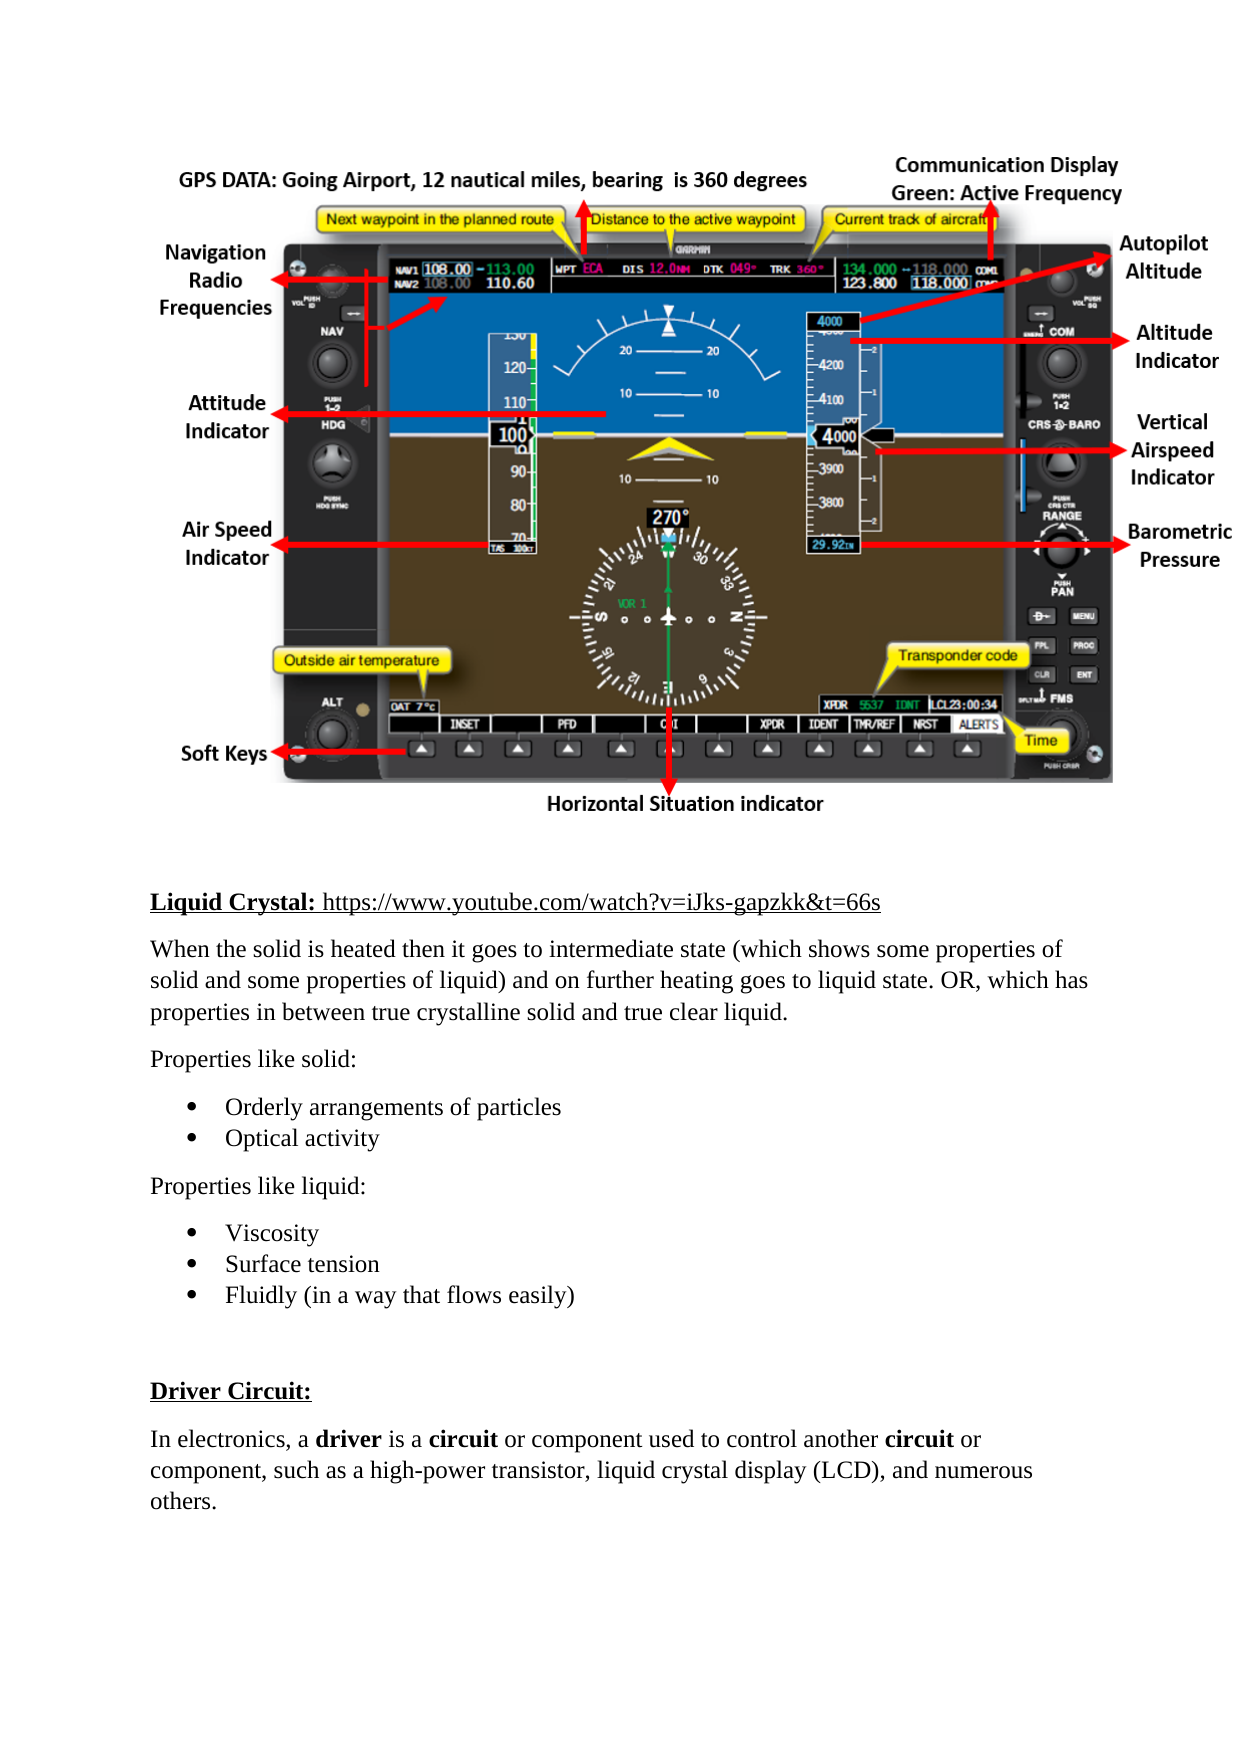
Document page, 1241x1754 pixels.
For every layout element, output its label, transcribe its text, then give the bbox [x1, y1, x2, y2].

text Driver Circuit: [150, 1376, 1090, 1405]
text Properties like liquid: [150, 1171, 1090, 1199]
text When the solid is heated then it goes to intermediate state (which shows some properties of solid and some properties of liquid) and on further heating goes to liquid state. OR, which has properties in between true crystalline solid and true clear liquid. [150, 934, 1090, 1025]
text In electronics, a driver is a circuit or component used to control another circuit or component, such as a high-power transistor, liquid crystal display (LCD), and numerous others. [150, 1424, 1090, 1514]
list Orderly arrangements of particles [187, 1092, 1090, 1121]
text Properties like solid: [150, 1044, 1090, 1073]
list Fluidly (in a way that flows easily) [187, 1281, 1090, 1309]
list Viscosity [187, 1218, 1090, 1247]
text Liquid Crystal: https://www.youtube.com/watch?v=iJks-gapzkk&t=66s [150, 887, 1090, 916]
picture [150, 150, 1241, 821]
list Optical activity [187, 1123, 1090, 1152]
list Surface tension [187, 1249, 1090, 1278]
